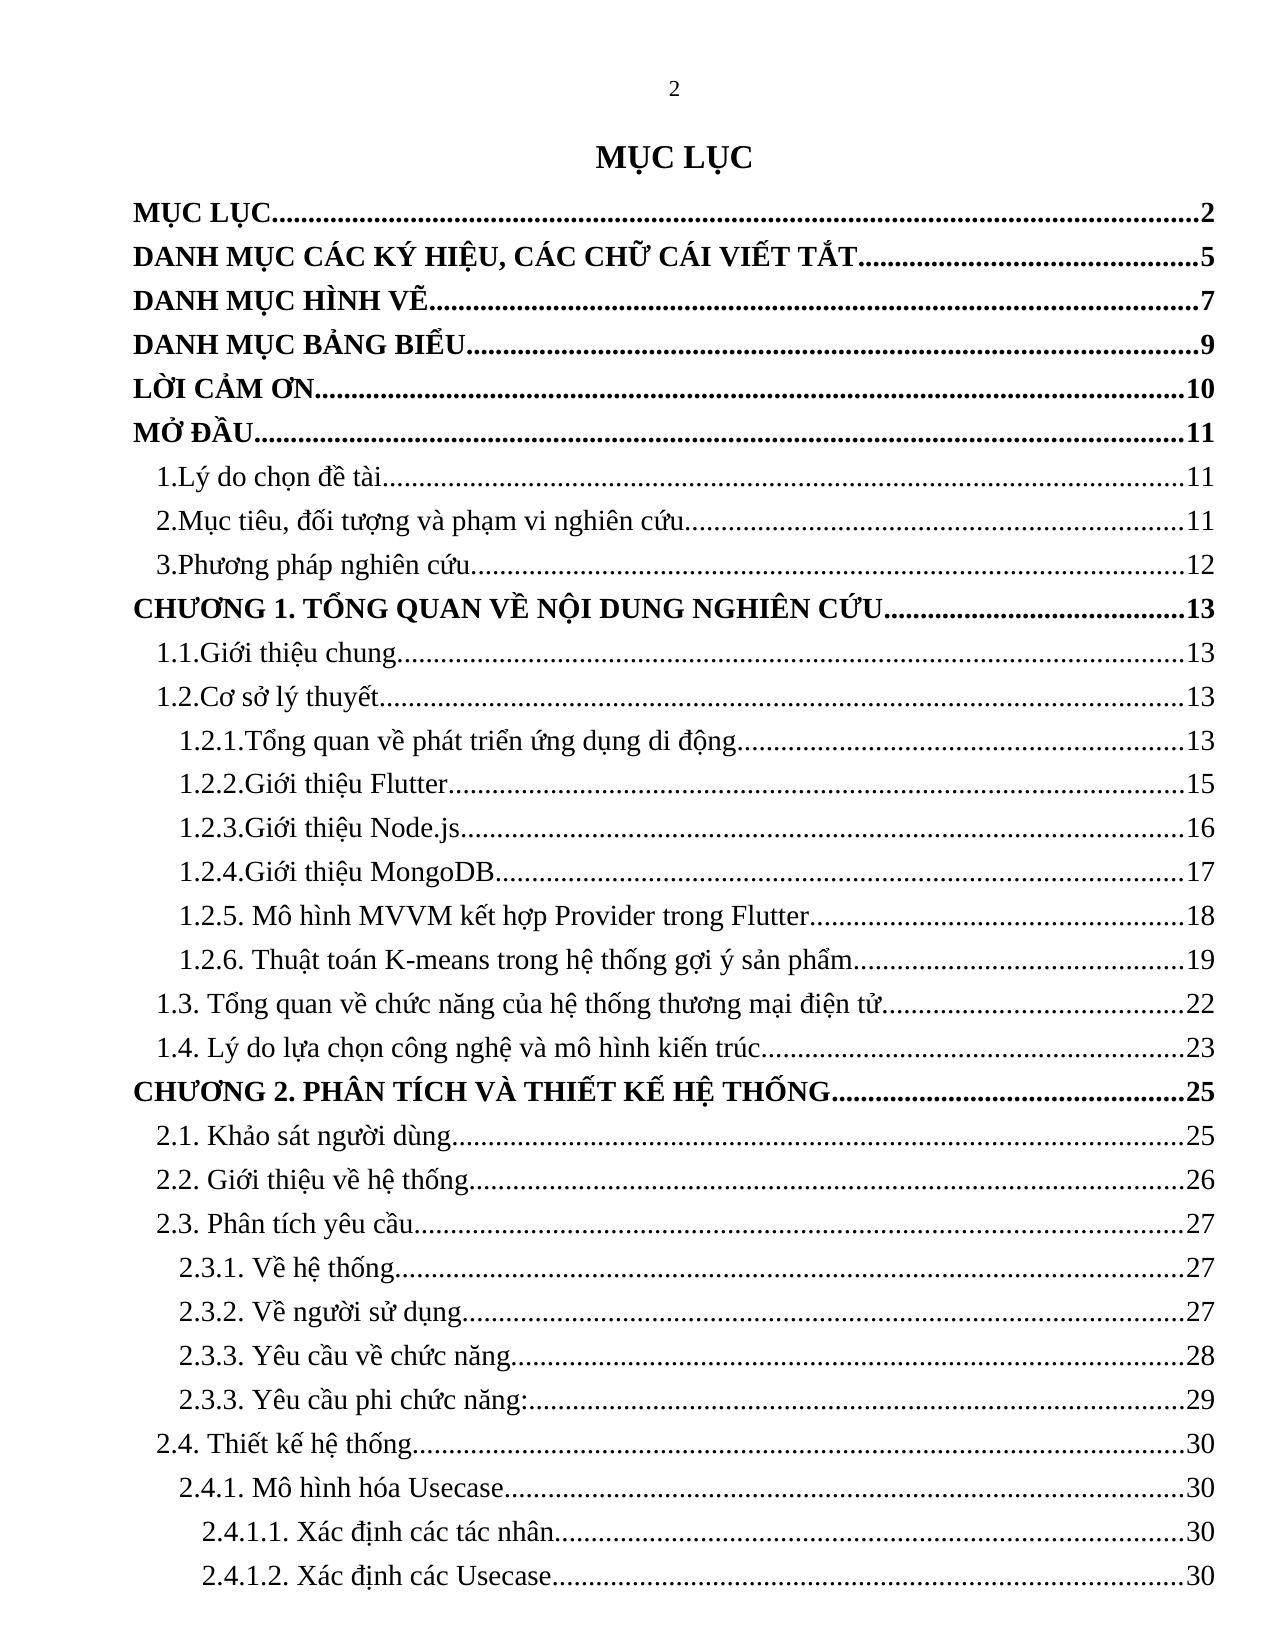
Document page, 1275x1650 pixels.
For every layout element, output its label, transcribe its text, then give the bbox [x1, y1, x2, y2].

text 2.2. Giới thiệu về hệ thống 26 [156, 1162, 1216, 1196]
text 1.2.2.Giới thiệu Flutter 15 [179, 767, 1216, 800]
text MỤC LỤC [133, 138, 1216, 176]
text MỞ ĐẦU 11 [133, 415, 1216, 448]
text 2.Mục tiêu, đối tượng và phạm vi nghiên cứu 11 [156, 503, 1216, 536]
text DANH MỤC CÁC KÝ HIỆU, CÁC CHỮ CÁI VIẾT TẮT 5 [133, 239, 1216, 273]
text 2.3.1. Về hệ thống 27 [179, 1250, 1216, 1284]
text CHƯƠNG 1. TỔNG QUAN VỀ NỘI DUNG NGHIÊN CỨU 13 [133, 591, 1216, 624]
text 3.Phương pháp nghiên cứu 12 [156, 547, 1216, 580]
text 1.2.1.Tổng quan về phát triển ứng dụng di động 13 [179, 723, 1216, 756]
text 2.1. Khảo sát người dùng 25 [156, 1118, 1216, 1152]
text 1.2.5. Mô hình MVVM kết hợp Provider trong Flutter 18 [179, 898, 1216, 932]
text 1.2.Cơ sở lý thuyết 13 [156, 679, 1216, 712]
text 1.3. Tổng quan về chức năng của hệ thống thương mại điện tử 22 [156, 986, 1216, 1020]
text DANH MỤC BẢNG BIỂU 9 [133, 327, 1216, 361]
text CHƯƠNG 2. PHÂN TÍCH VÀ THIẾT KẾ HỆ THỐNG 25 [133, 1074, 1216, 1108]
text LỜI CẢM ƠN 10 [133, 371, 1216, 404]
text 1.2.6. Thuật toán K-means trong hệ thống gợi ý sản phẩm 19 [179, 942, 1216, 976]
text 1.Lý do chọn đề tài 11 [156, 459, 1216, 492]
text 2.4.1. Mô hình hóa Usecase 30 [179, 1470, 1216, 1503]
text 2.3.3. Yêu cầu phi chức năng: 29 [179, 1382, 1216, 1416]
text 1.2.3.Giới thiệu Node.js 16 [179, 811, 1216, 844]
text 1.2.4.Giới thiệu MongoDB 17 [179, 854, 1216, 888]
text 2.4.1.2. Xác định các Usecase 30 [202, 1558, 1216, 1591]
text 2.3.2. Về người sử dụng 27 [179, 1294, 1216, 1328]
text 1.4. Lý do lựa chọn công nghệ và mô hình kiến trúc 23 [156, 1030, 1216, 1064]
text 2.4.1.1. Xác định các tác nhân 30 [202, 1514, 1216, 1547]
text DANH MỤC HÌNH VẼ 7 [133, 283, 1216, 317]
text 2.4. Thiết kế hệ thống 30 [156, 1426, 1216, 1459]
text 2.3.3. Yêu cầu về chức năng 28 [179, 1338, 1216, 1372]
text 1.1.Giới thiệu chung 13 [156, 635, 1216, 668]
text MỤC LỤC 2 [133, 195, 1216, 229]
text 2.3. Phân tích yêu cầu 27 [156, 1206, 1216, 1240]
